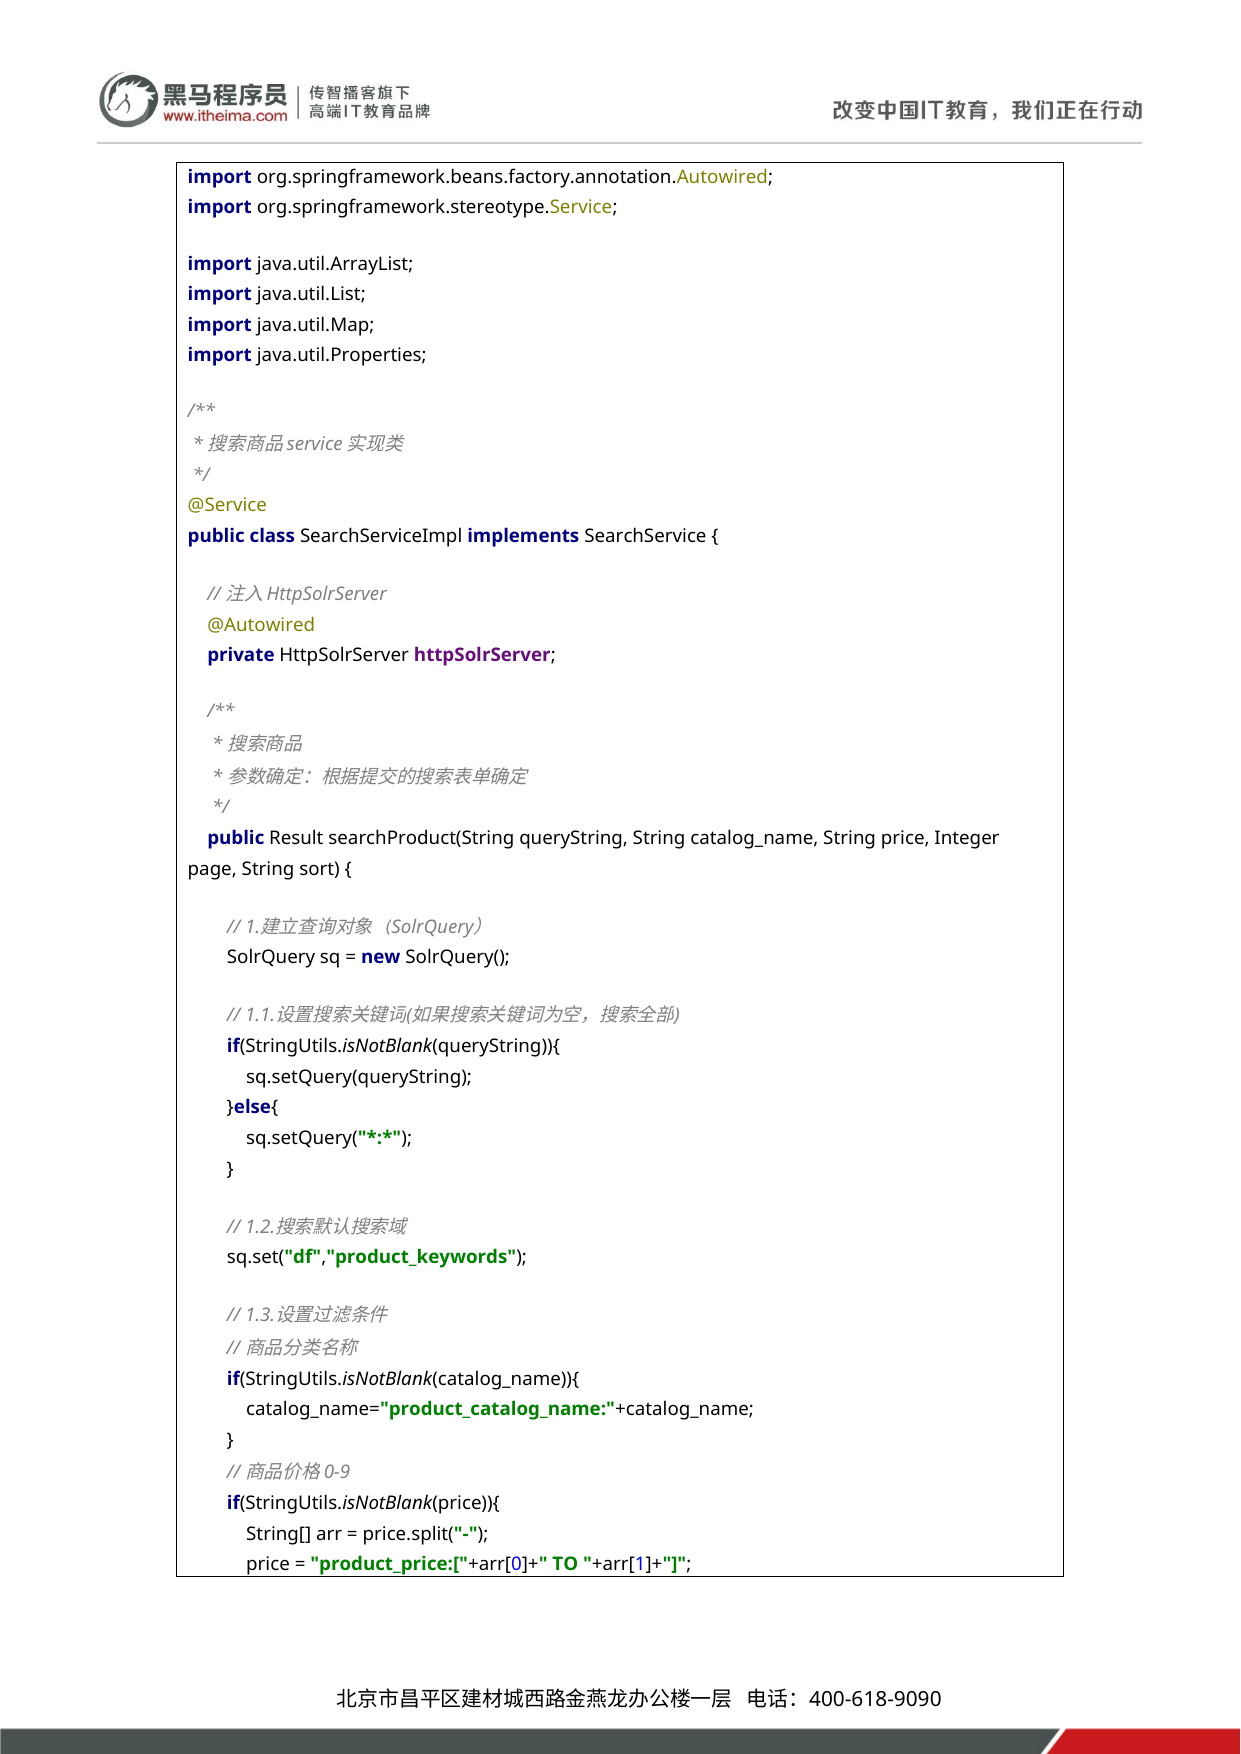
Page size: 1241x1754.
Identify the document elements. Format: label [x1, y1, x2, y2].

picture [0, 1, 1241, 151]
picture [0, 1669, 1241, 1754]
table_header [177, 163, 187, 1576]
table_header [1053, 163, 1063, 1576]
